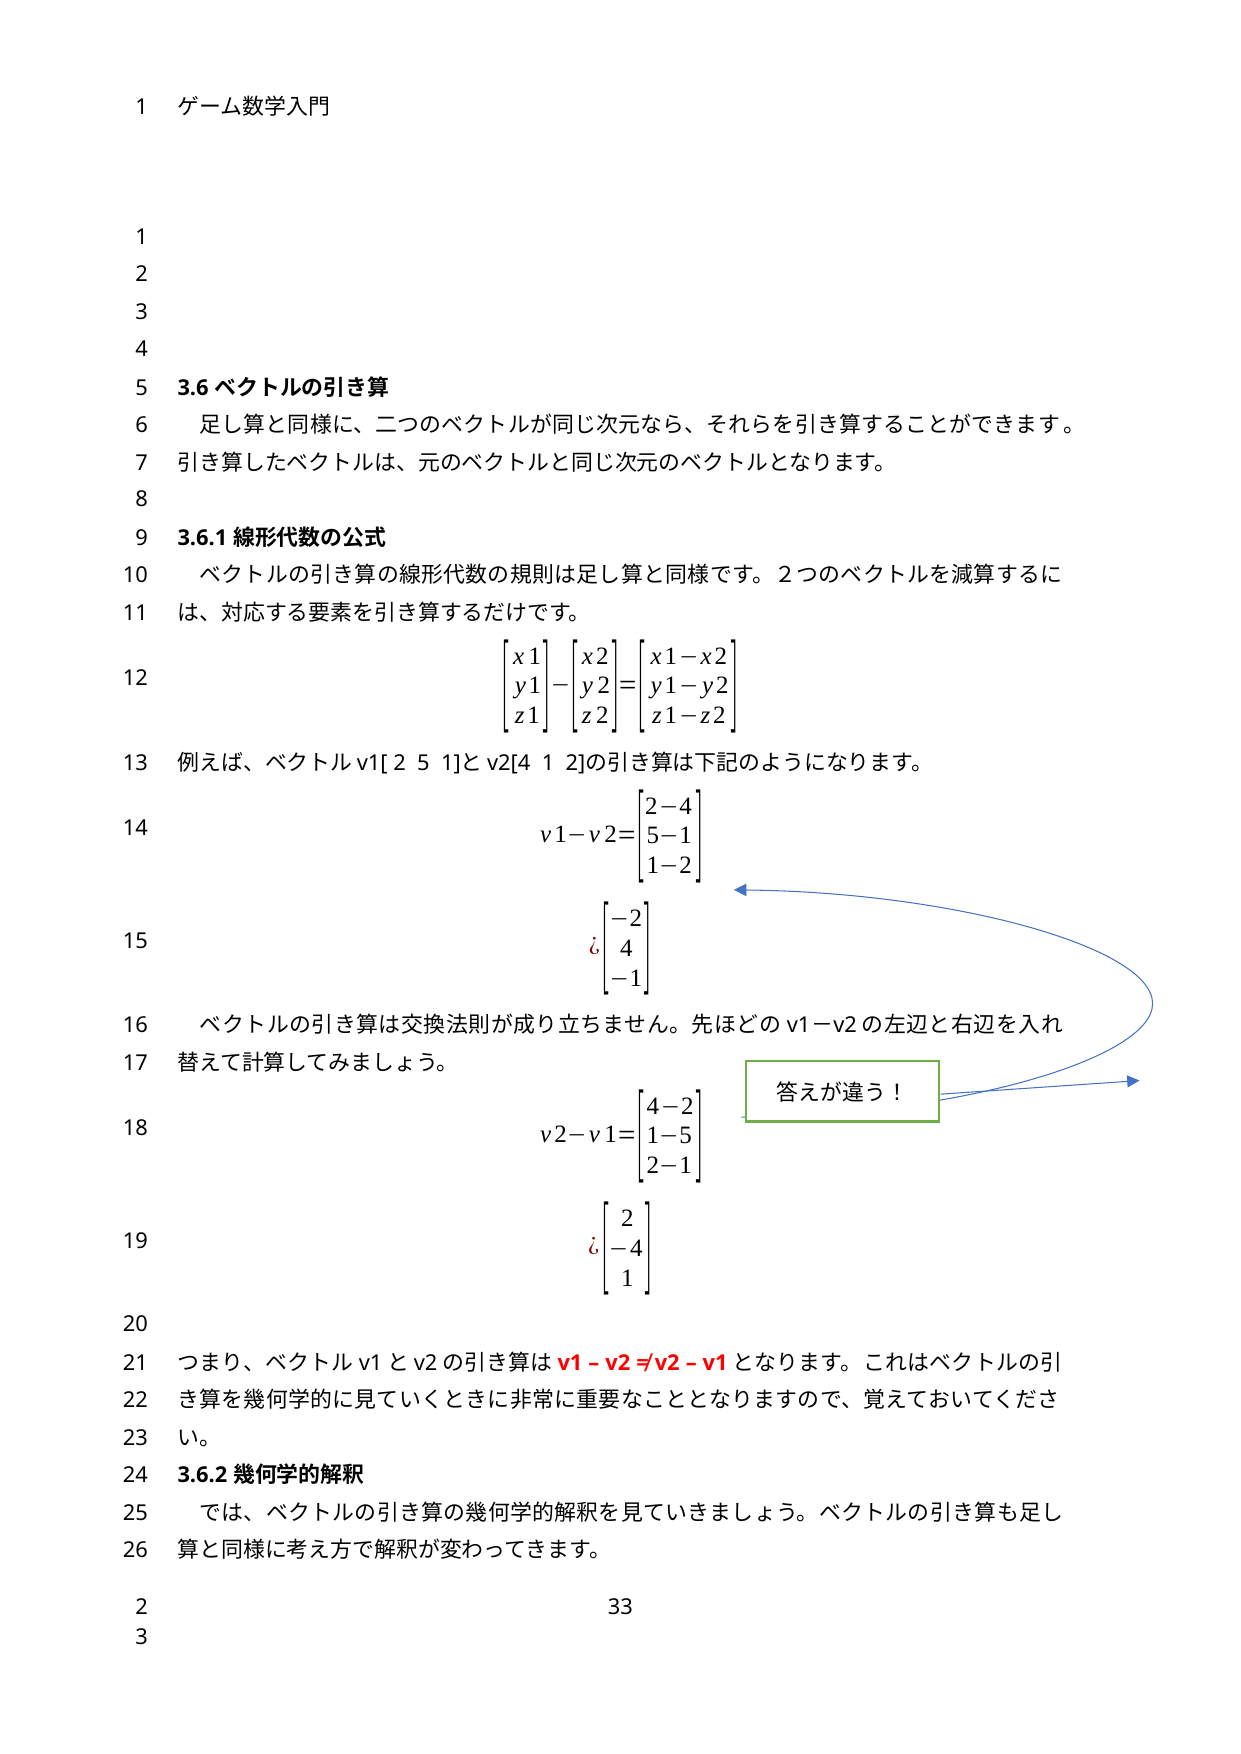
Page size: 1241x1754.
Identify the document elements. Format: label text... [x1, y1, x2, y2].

text つまり、ベクトルv1とv2の引き算はv1 – v2 ≠ v2 – v1となります。これはベクトルの引き算を幾何学的に見ていくときに非常に重要なこととなりますので、覚えておいてください。 [177, 1342, 1063, 1454]
subtitle 3.6 ベクトルの引き算 [177, 367, 1063, 404]
text 足し算と同様に、二つのベクトルが同じ次元なら、それらを引き算することができます。引き算したベクトルは、元のベクトルと同じ次元のベクトルとなります。 [177, 404, 1063, 479]
text では、ベクトルの引き算の幾何学的解釈を見ていきましょう。ベクトルの引き算も足し算と同様に考え方で解釈が変わってきます。 [177, 1492, 1063, 1567]
subtitle 3.6.1 線形代数の公式 [177, 517, 1063, 554]
text 例えば、ベクトルv1[ 2 5 1]とv2[4 1 2]の引き算は下記のようになります。 [177, 742, 1063, 779]
subtitle 3.6.2 幾何学的解釈 [177, 1454, 1063, 1492]
text ベクトルの引き算は交換法則が成り立ちません。先ほどのv1－v2の左辺と右辺を入れ替えて計算してみましょう。 [177, 1004, 1063, 1079]
text ベクトルの引き算の線形代数の規則は足し算と同様です。２つのベクトルを減算するには、対応する要素を引き算するだけです。 [177, 554, 1063, 629]
